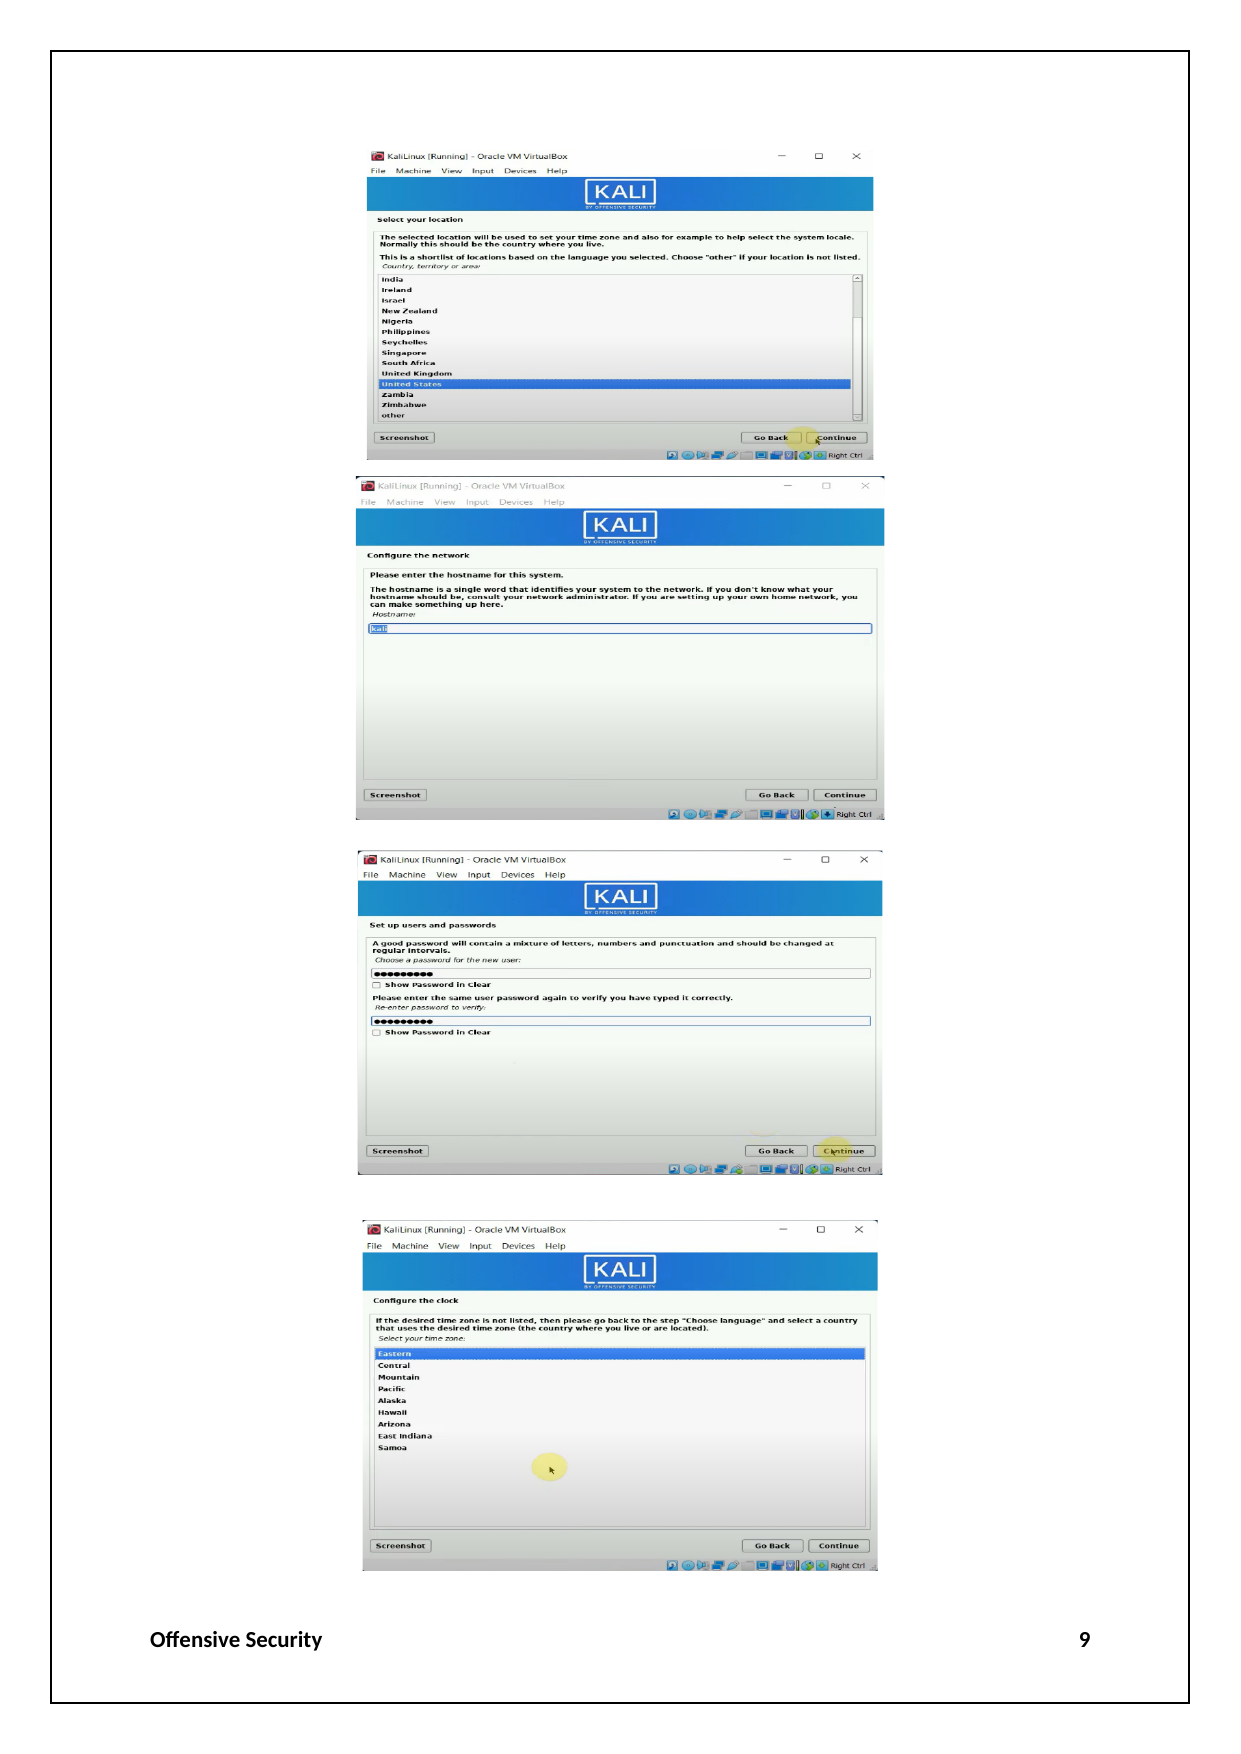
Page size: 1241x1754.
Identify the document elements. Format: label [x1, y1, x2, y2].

picture [366, 150, 874, 460]
picture [357, 836, 883, 1175]
picture [362, 1220, 878, 1571]
picture [355, 476, 885, 820]
